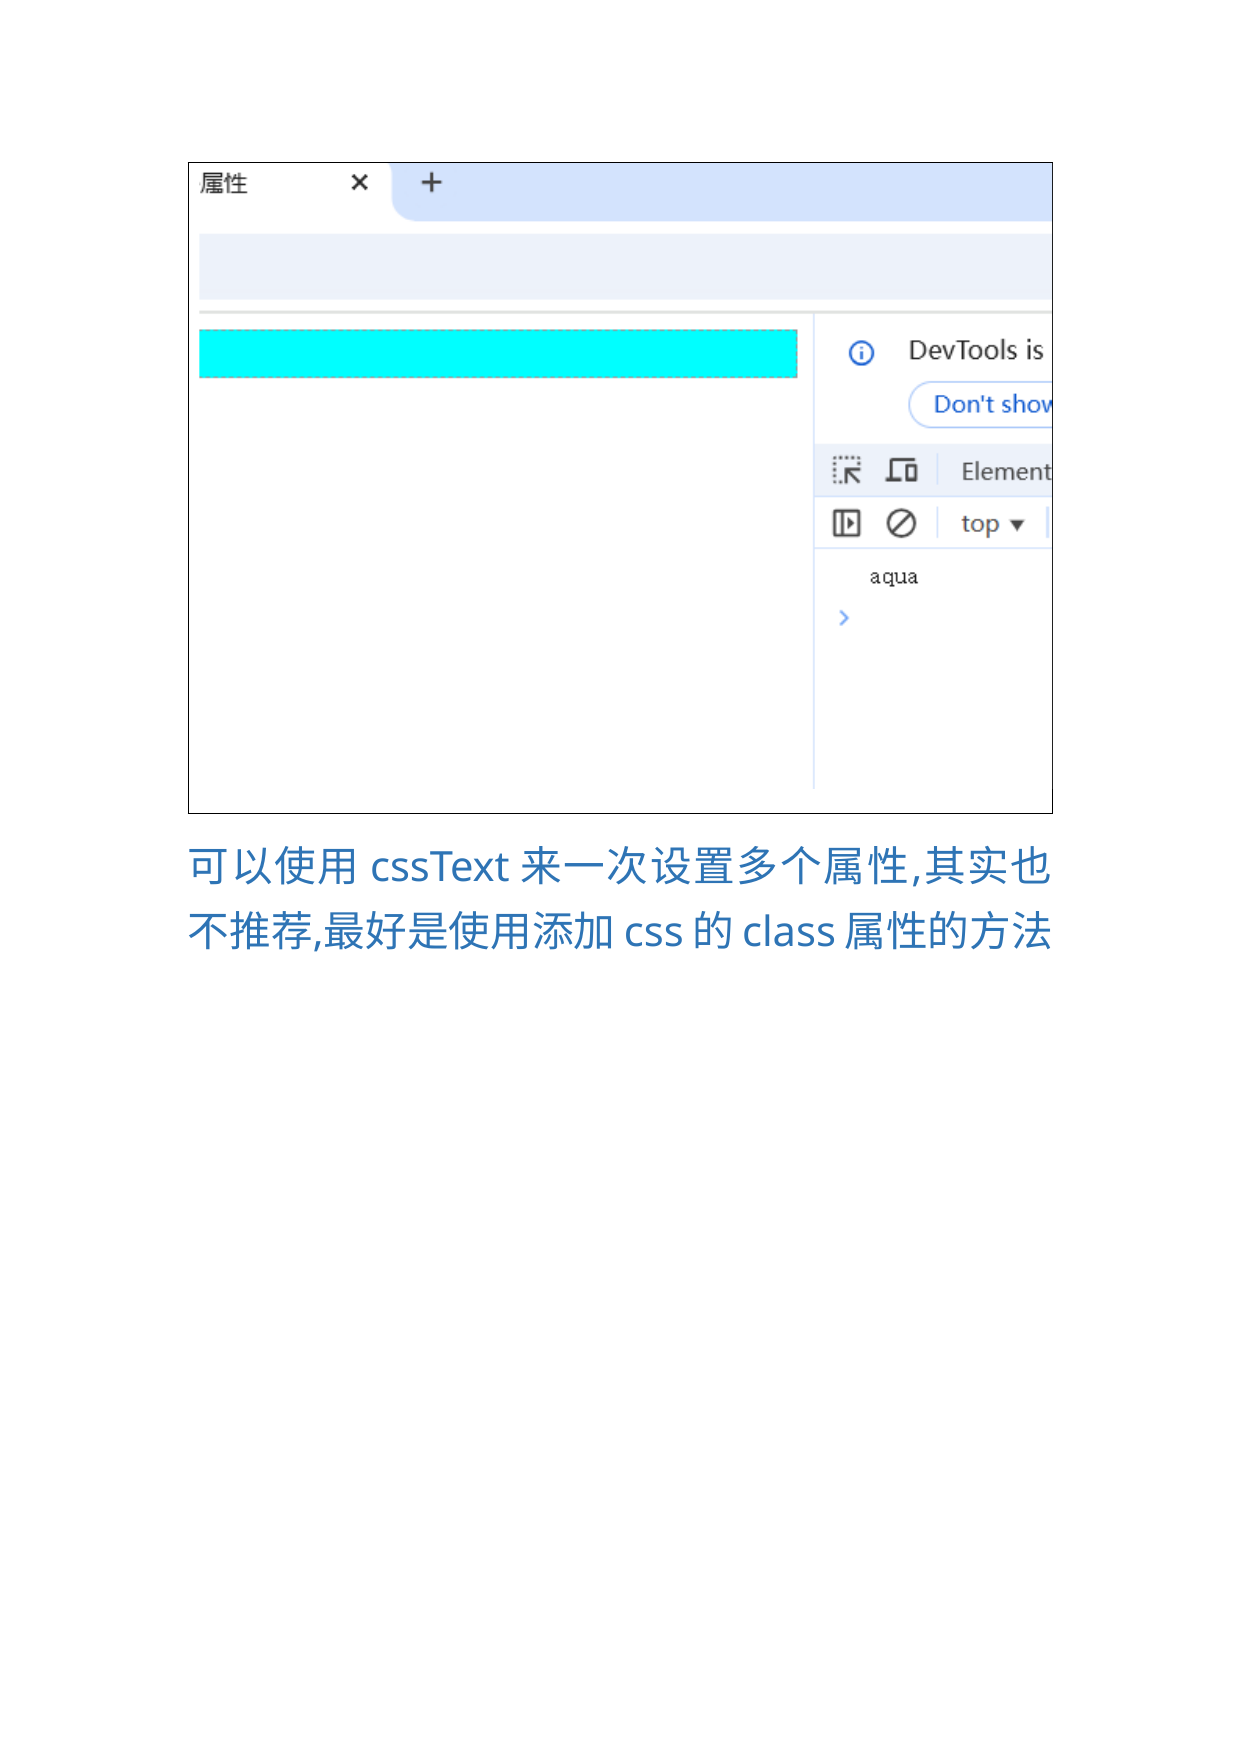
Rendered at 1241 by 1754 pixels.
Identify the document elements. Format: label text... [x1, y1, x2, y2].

subtitle 可以使用cssText来一次设置多个属性,其实也不推荐,最好是使用添加css的class属性的方法 [187, 831, 1053, 961]
table_cell [189, 163, 1052, 813]
picture [199, 163, 1053, 789]
